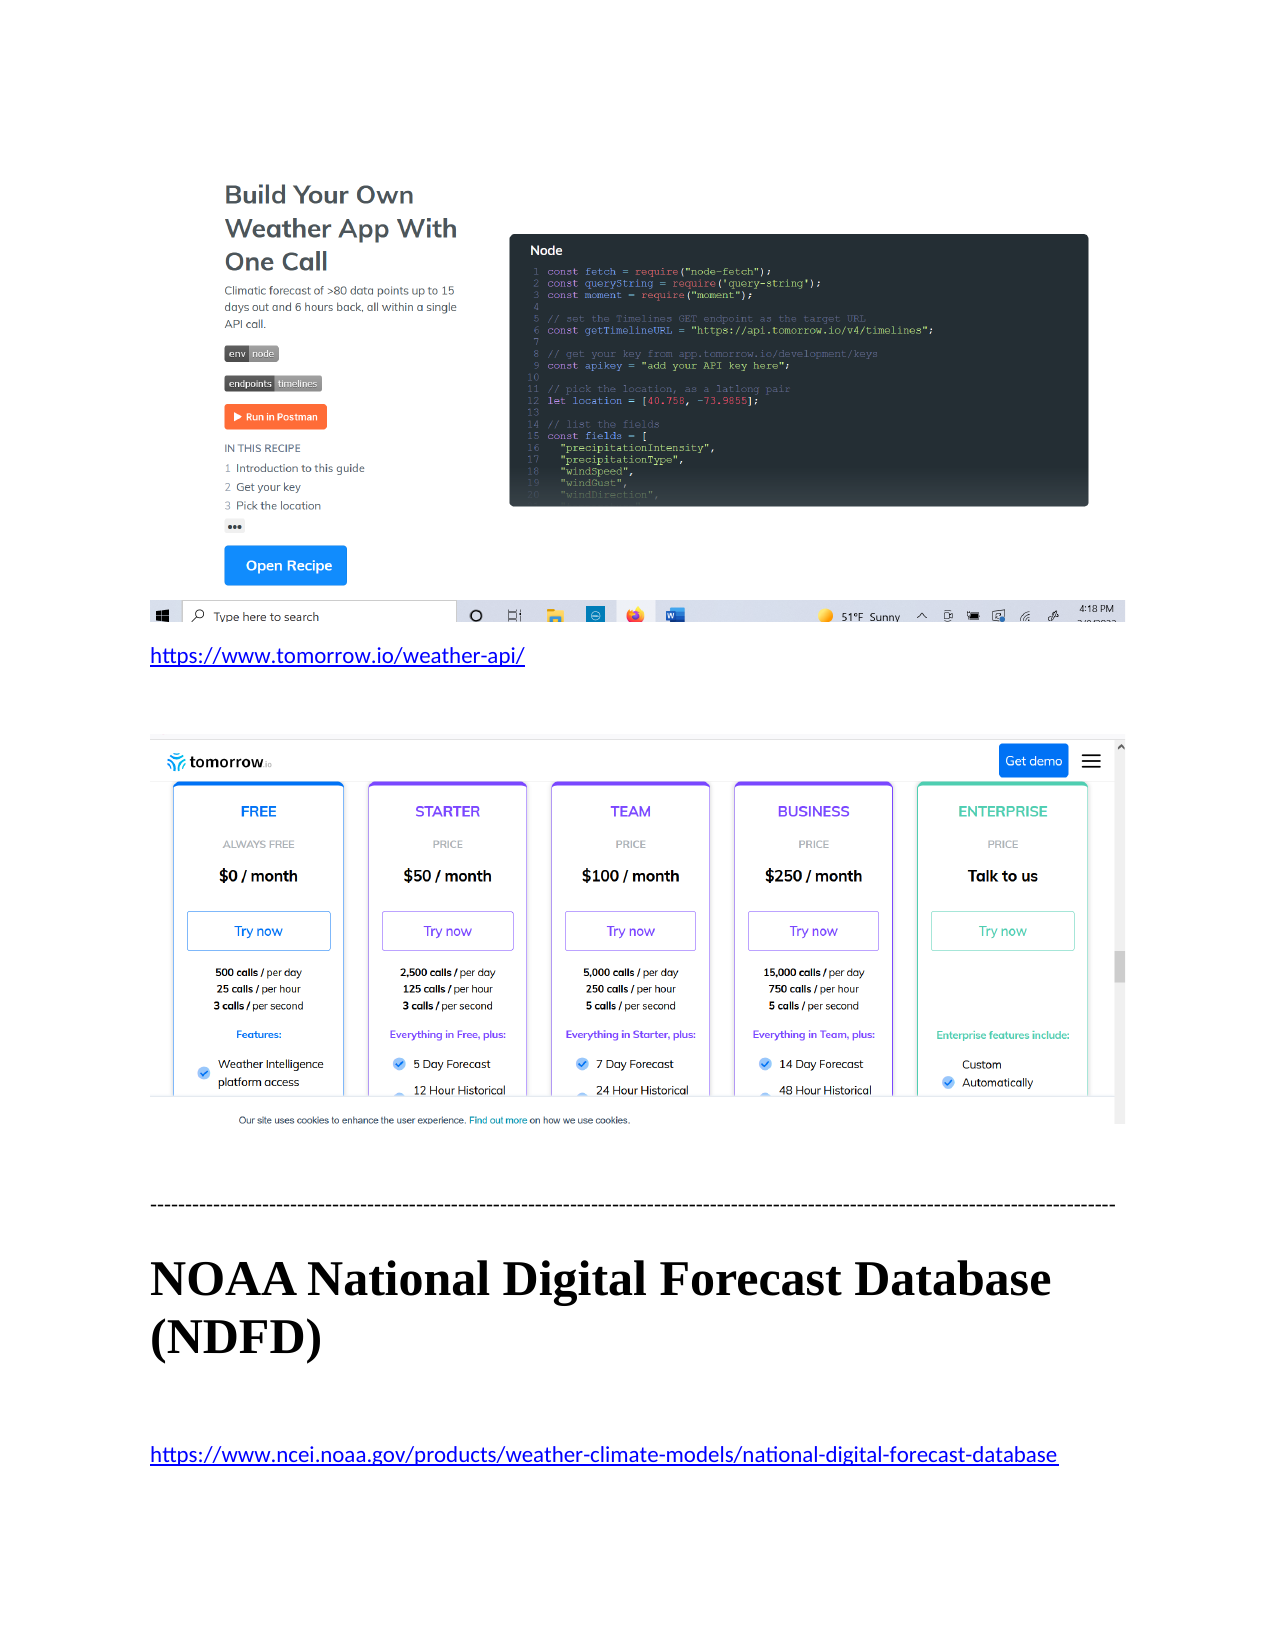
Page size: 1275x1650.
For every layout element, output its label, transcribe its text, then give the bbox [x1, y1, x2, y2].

picture [150, 150, 1125, 622]
picture [150, 734, 1125, 1124]
text ------------------------------------------------------------------------------------------------------------------------------------------ [150, 1190, 1125, 1218]
text https://www.tomorrow.io/weather-api/ [150, 641, 1125, 669]
text https://www.ncei.noaa.gov/products/weather-climate-models/national-digital-forecast-database [150, 1440, 1125, 1468]
subtitle NOAA National Digital Forecast Database (NDFD) [150, 1249, 1125, 1364]
